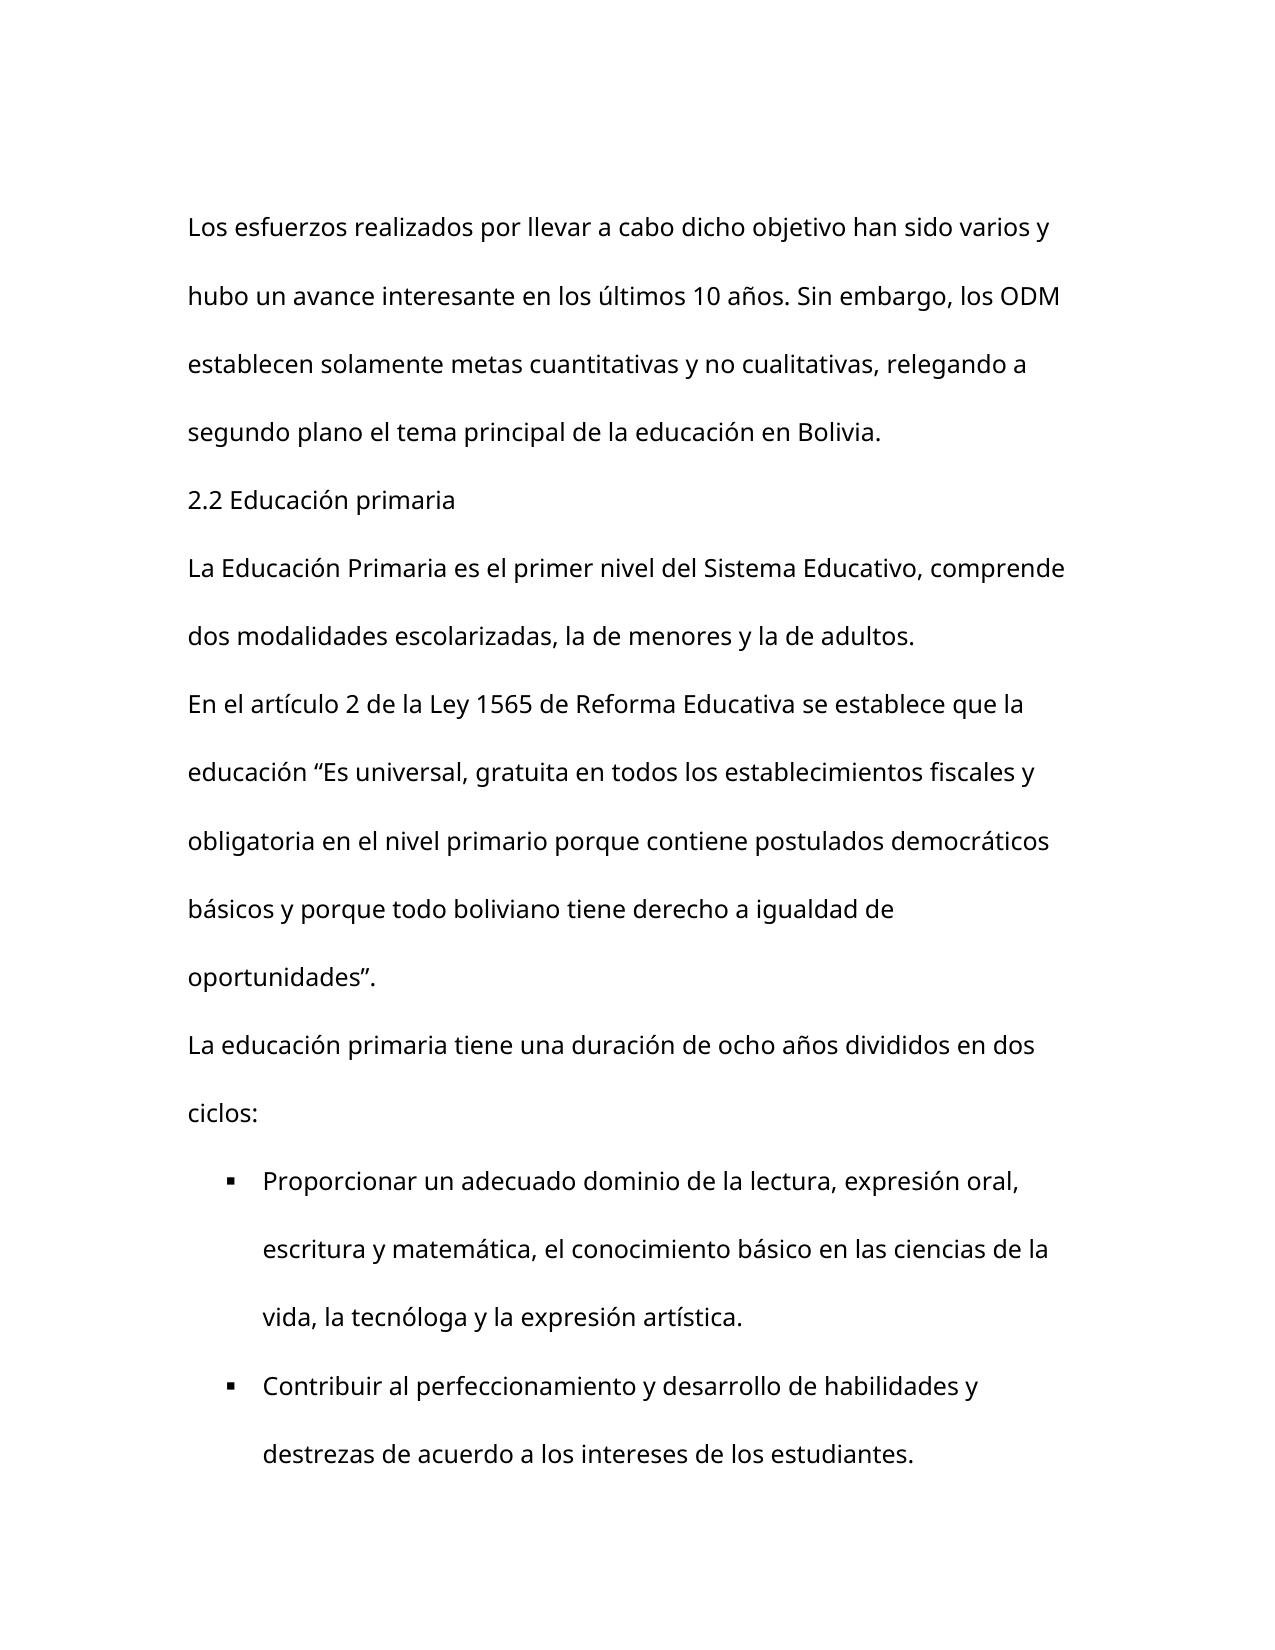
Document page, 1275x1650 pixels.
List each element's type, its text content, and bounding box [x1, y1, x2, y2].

text La Educación Primaria es el primer nivel del Sistema Educativo, comprende dos modalidades escolarizadas, la de menores y la de adultos. [187, 551, 1087, 653]
text En el artículo 2 de la Ley 1565 de Reforma Educativa se establece que la educación “Es universal, gratuita en todos los establecimientos fiscales y obligatoria en el nivel primario porque contiene postulados democráticos básicos y porque todo boliviano tiene derecho a igualdad de oportunidades”. [187, 687, 1087, 993]
text 2.2 Educación primaria [187, 482, 1087, 517]
list Proporcionar un adecuado dominio de la lectura, expresión oral, escritura y matemática, el conocimiento básico en las ciencias de la vida, la tecnóloga y la expresión artística. [225, 1164, 1087, 1334]
text Los esfuerzos realizados por llevar a cabo dicho objetivo han sido varios y hubo un avance interesante en los últimos 10 años. Sin embargo, los ODM establecen solamente metas cuantitativas y no cualitativas, relegando a segundo plano el tema principal de la educación en Bolivia. [187, 210, 1087, 448]
text La educación primaria tiene una duración de ocho años divididos en dos ciclos: [187, 1027, 1087, 1130]
list Contribuir al perfeccionamiento y desarrollo de habilidades y destrezas de acuerdo a los intereses de los estudiantes. [225, 1368, 1087, 1470]
